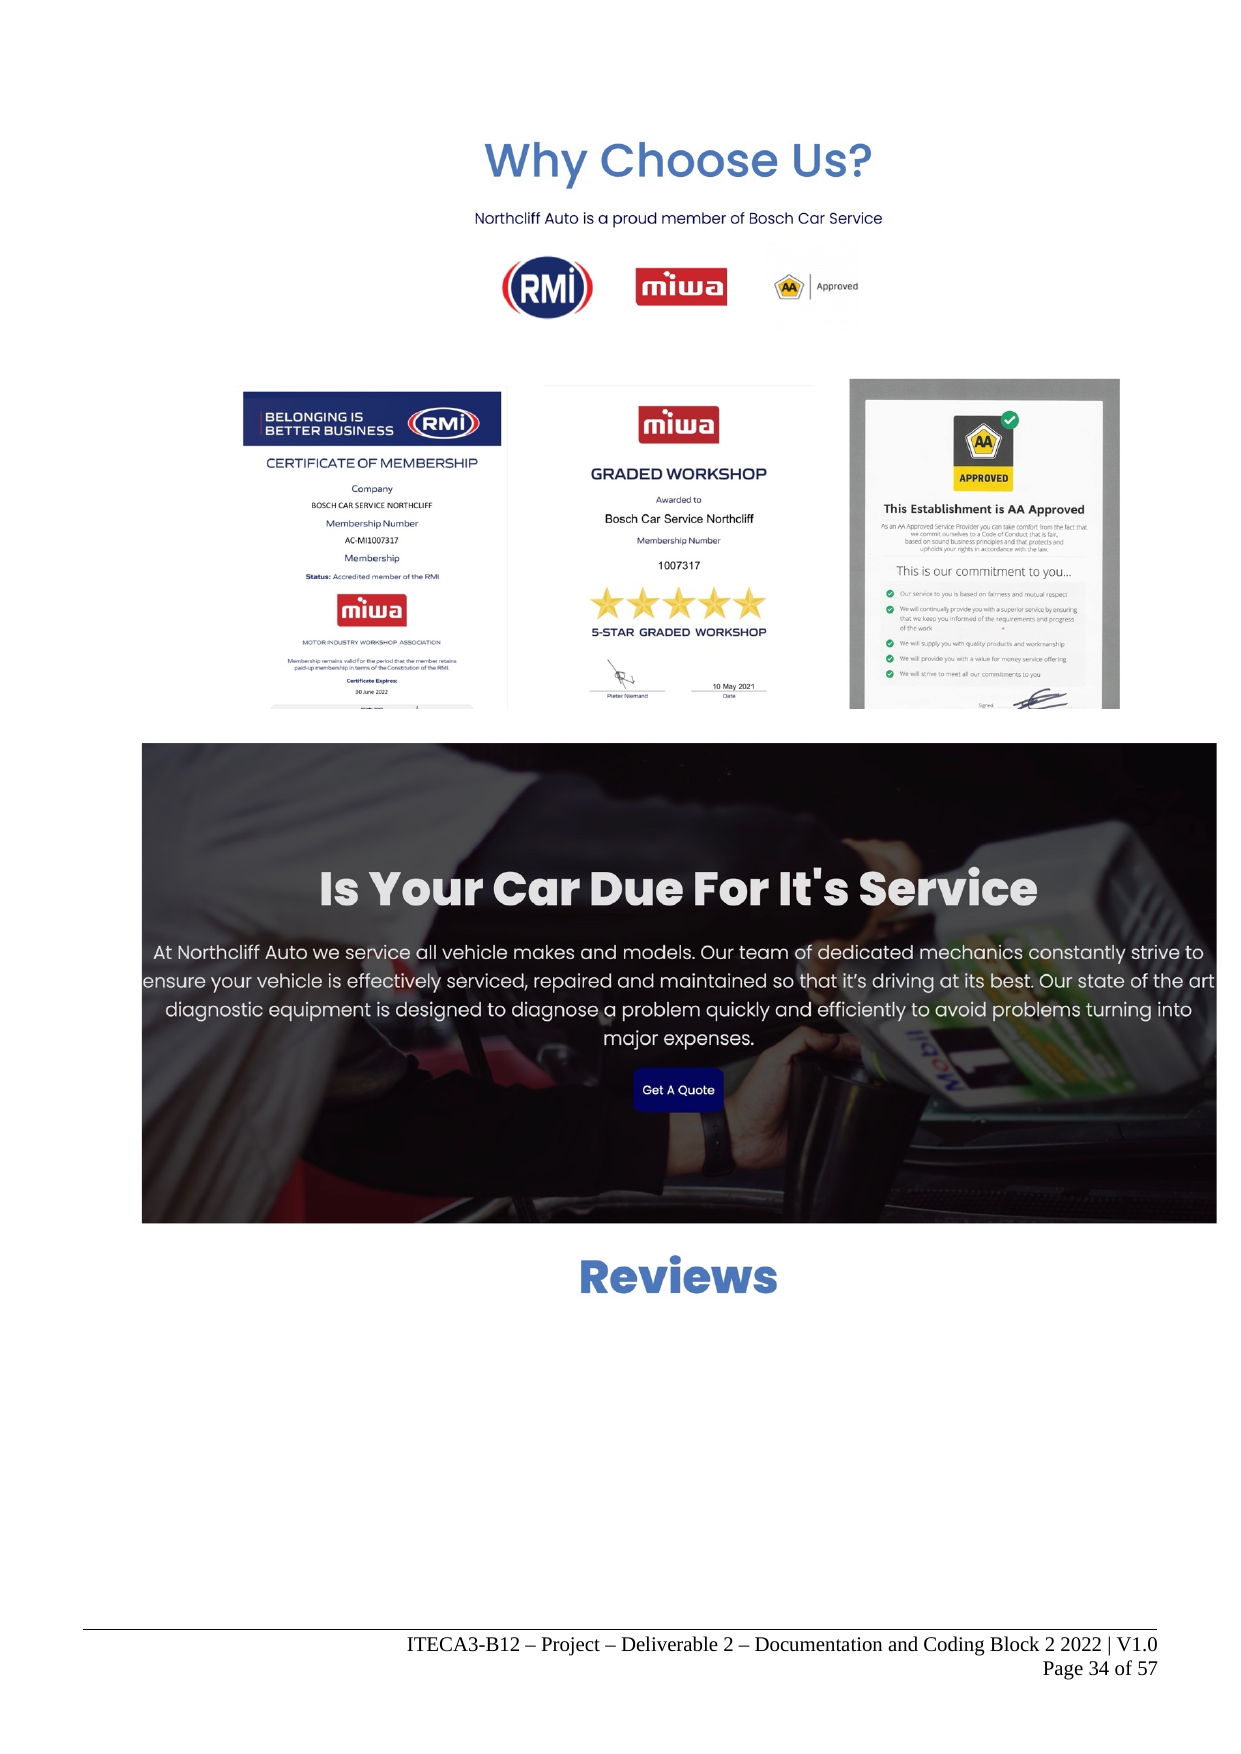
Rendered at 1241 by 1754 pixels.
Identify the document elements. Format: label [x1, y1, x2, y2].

picture [141, 110, 1217, 1310]
